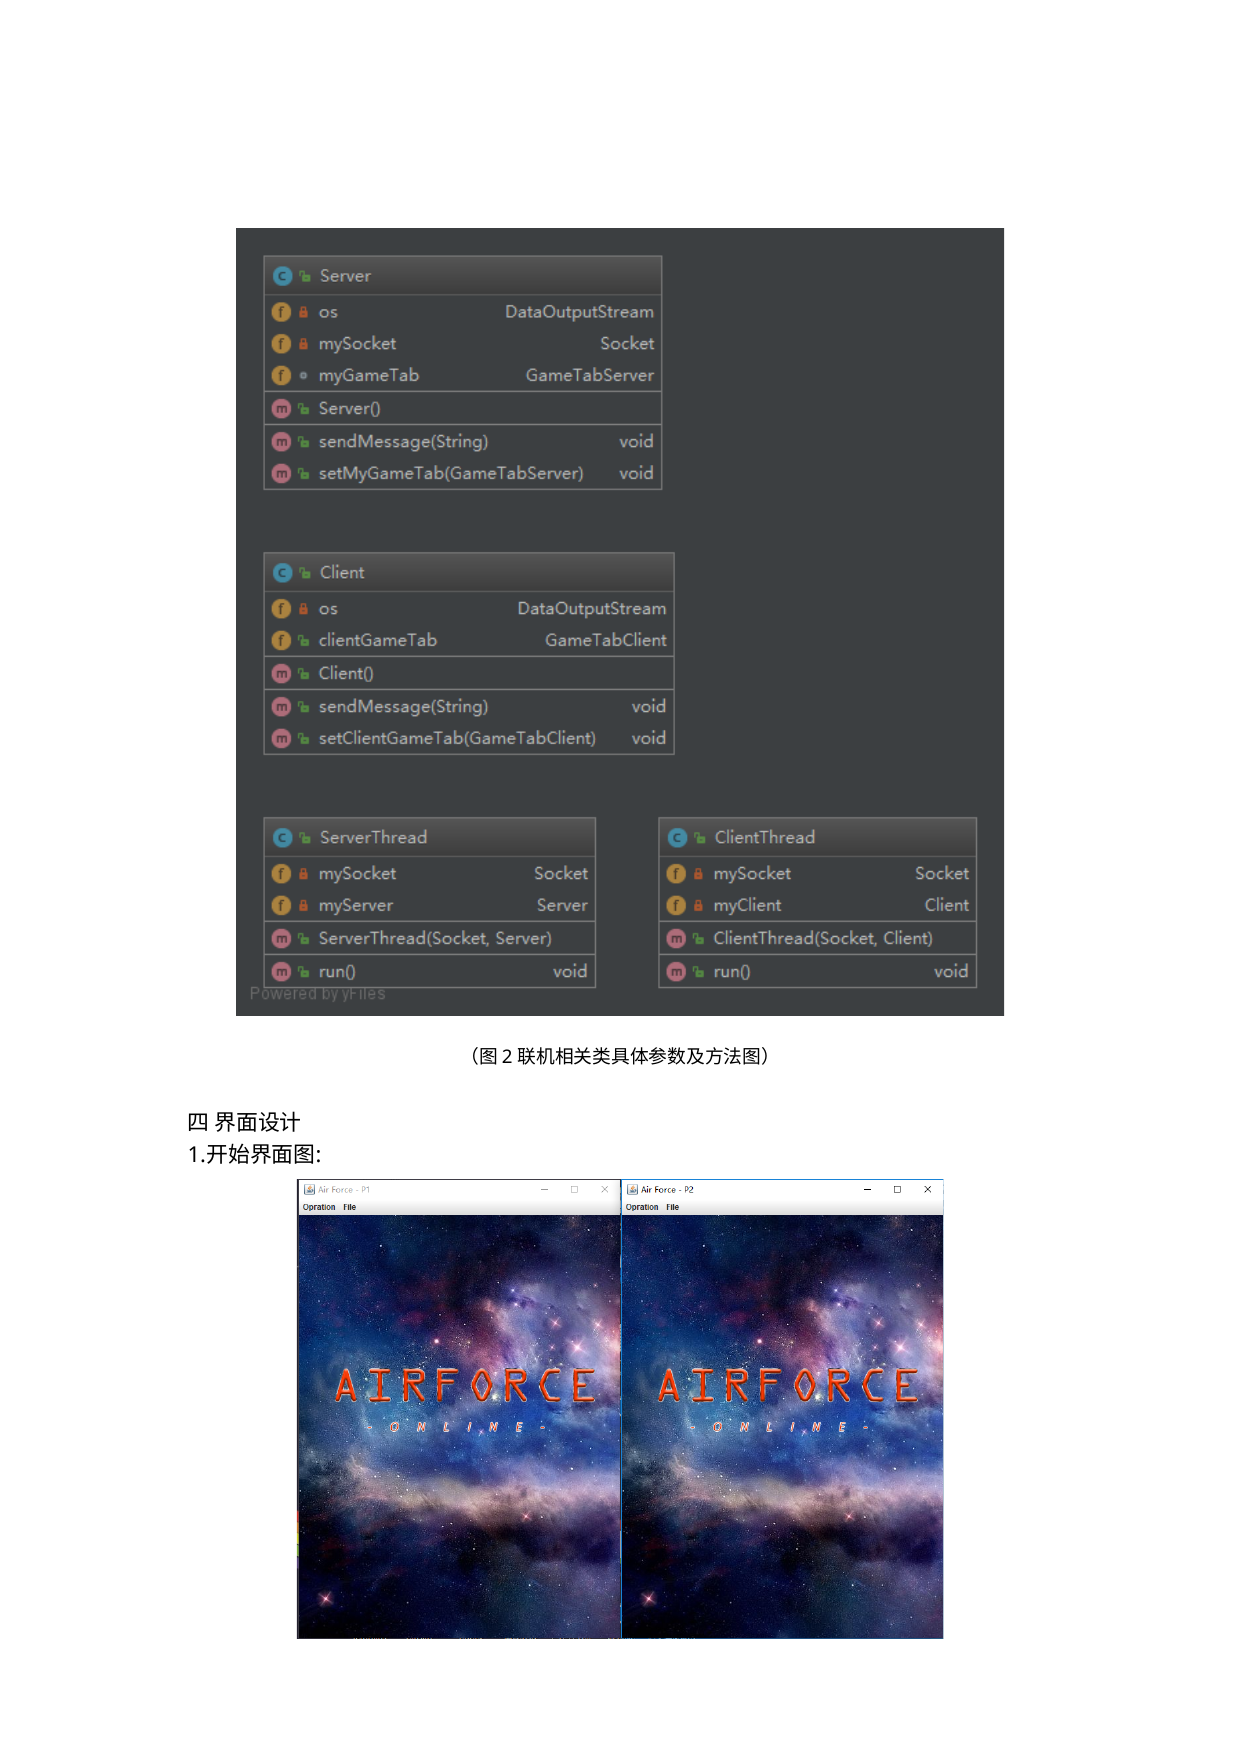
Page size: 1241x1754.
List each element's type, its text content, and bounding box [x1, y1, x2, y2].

text 1.开始界面图: [187, 1137, 1053, 1169]
picture [296, 1179, 944, 1639]
picture [236, 228, 1005, 1016]
text 四 界面设计 [187, 1104, 1053, 1137]
